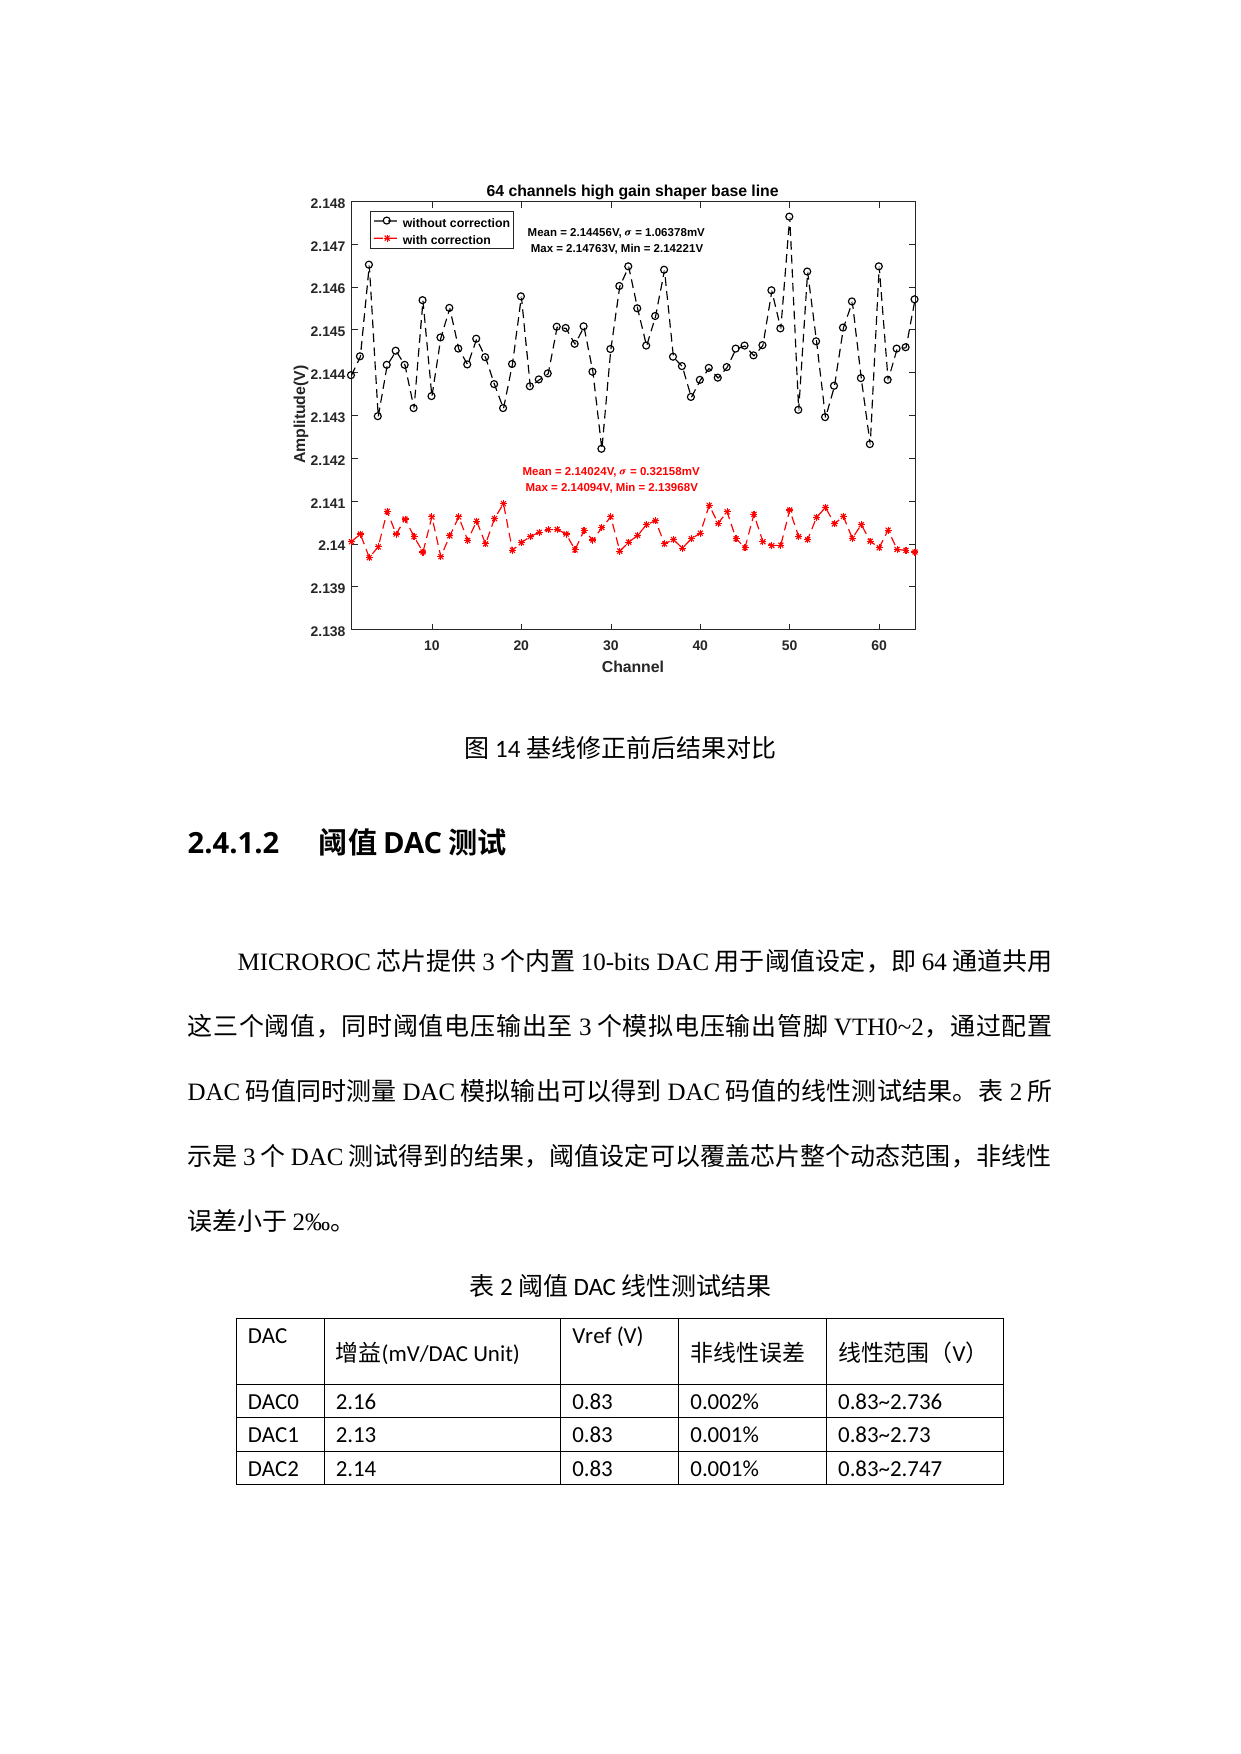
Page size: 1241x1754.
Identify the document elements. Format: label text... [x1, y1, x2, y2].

table_header 线性范围（V） [827, 1319, 1003, 1383]
table_header 非线性误差 [679, 1319, 826, 1383]
subtitle 阈值DAC测试 [187, 809, 1053, 874]
table_cell 0.001% [679, 1452, 826, 1484]
table_cell 0.83 [561, 1418, 678, 1451]
table_cell 0.002% [679, 1385, 826, 1417]
table_cell 0.83~2.73 [827, 1418, 1003, 1451]
text 表 2 阈值DAC线性测试结果 [187, 1252, 1053, 1317]
table_header DAC [237, 1319, 324, 1383]
table_cell DAC0 [237, 1385, 324, 1417]
table_cell 0.83~2.736 [827, 1385, 1003, 1417]
table_cell 2.13 [325, 1418, 560, 1451]
table_cell 0.83~2.747 [827, 1452, 1003, 1484]
table_cell 2.16 [325, 1385, 560, 1417]
table_cell 0.001% [679, 1418, 826, 1451]
table_cell 2.14 [325, 1452, 560, 1484]
table_header Vref (V) [561, 1319, 678, 1383]
table_cell DAC2 [237, 1452, 324, 1484]
table_cell DAC1 [237, 1418, 324, 1451]
text 图 14 基线修正前后结果对比 [187, 714, 1053, 779]
table_cell 0.83 [561, 1385, 678, 1417]
text MICROROC芯片提供3个内置10-bits DAC用于阈值设定，即64通道共用这三个阈值，同时阈值电压输出至3个模拟电压输出管脚VTH0~2，通过配置DAC码值同时测量DAC模拟输出可以得到DAC码值的线性测试结果。表 2所示是3个DAC测试得到的结果，阈值设定可以覆盖芯片整个动态范围，非线性误差小于2‰。 [187, 927, 1053, 1252]
table_header 增益(mV/DAC Unit) [325, 1319, 560, 1383]
table_cell 0.83 [561, 1452, 678, 1484]
